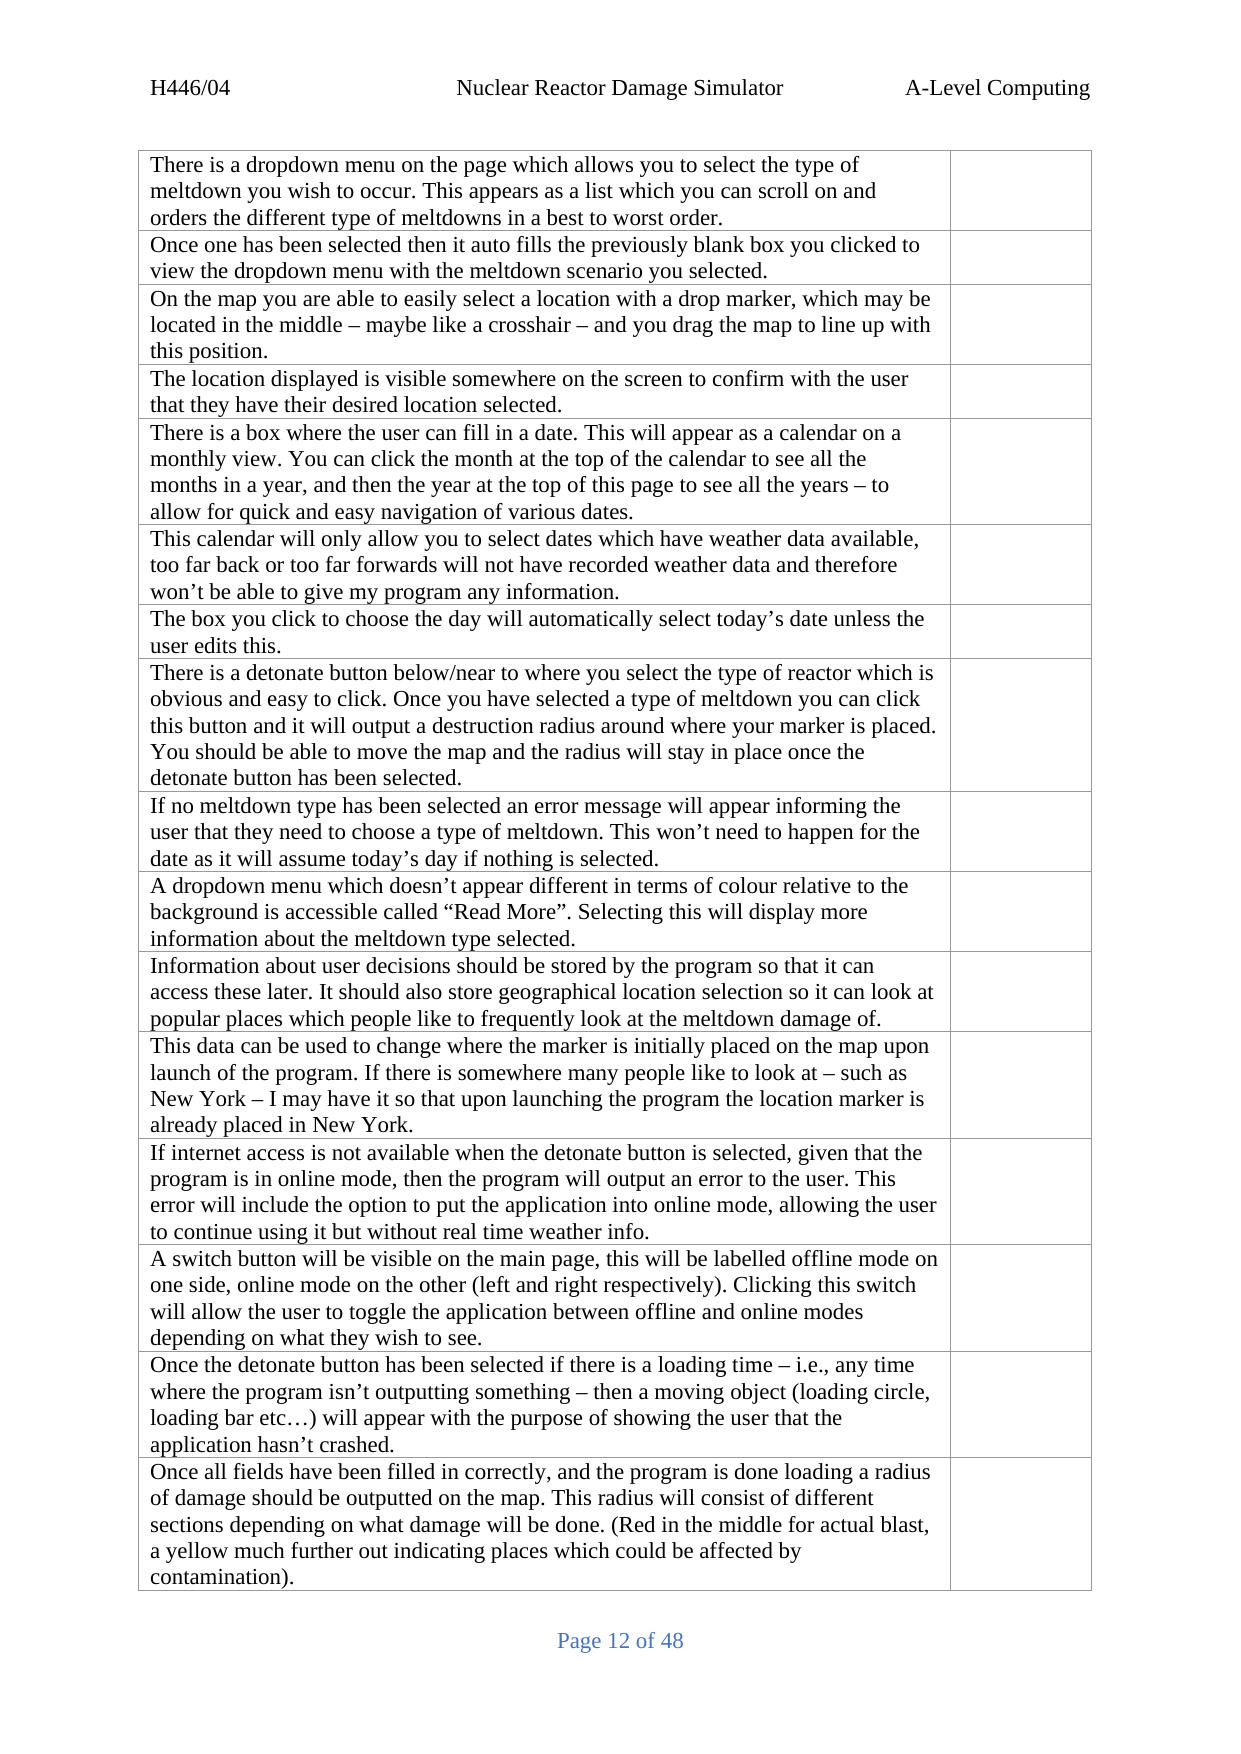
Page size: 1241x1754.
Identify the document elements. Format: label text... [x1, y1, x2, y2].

table_cell Once all fields have been filled in correctly, and the program is done loading a radius of damage should be outputted on the map. This radius will consist of different sections depending on what damage will be done. (Red in the middle for actual blast, a yellow much further out indicating places which could be affected by contamination). [139, 1458, 950, 1590]
table_cell Once one has been selected then it auto fills the previously blank box you clicked to view the dropdown menu with the meltdown scenario you selected. [139, 231, 950, 284]
table_cell A dropdown menu which doesn’t appear different in terms of colour relative to the background is accessible called “Read More”. Selecting this will display more information about the meltdown type selected. [139, 872, 950, 951]
table_cell [951, 365, 1091, 418]
table_cell If internet access is not available when the detonate button is selected, given that the program is in online mode, then the program will output an error to the user. This error will include the option to put the application into online mode, allowing the user to continue using it but without real time weather info. [139, 1139, 950, 1244]
table_cell [951, 1032, 1091, 1138]
table_cell This data can be used to change where the marker is initially placed on the map upon launch of the program. If there is somewhere many people like to look at – such as New York – I may have it so that upon launching the program the location marker is already placed in New York. [139, 1032, 950, 1138]
table_cell On the map you are able to easily select a location with a drop marker, which may be located in the middle – maybe like a crosshair – and you drag the map to line up with this position. [139, 285, 950, 364]
table_cell [951, 151, 1091, 230]
table_cell [951, 419, 1091, 524]
table_cell [951, 1139, 1091, 1244]
table_cell [951, 525, 1091, 604]
table_cell [951, 605, 1091, 658]
table_cell This calendar will only allow you to select dates which have weather data available, too far back or too far forwards will not have recorded weather data and therefore won’t be able to give my program any information. [139, 525, 950, 604]
table_cell [951, 231, 1091, 284]
table_cell Information about user decisions should be stored by the program so that it can access these later. It should also store geographical location selection so it can look at popular places which people like to frequently look at the meltdown damage of. [139, 952, 950, 1031]
table_cell There is a dropdown menu on the page which allows you to select the type of meltdown you wish to occur. This appears as a list which you can scroll on and orders the different type of meltdowns in a best to worst order. [139, 151, 950, 230]
table_cell [951, 1245, 1091, 1351]
table_cell [951, 659, 1091, 791]
table_cell The location displayed is visible somewhere on the screen to confirm with the user that they have their desired location selected. [139, 365, 950, 418]
table_cell There is a detonate button below/near to where you select the type of reactor which is obvious and easy to click. Once you have selected a type of meltdown you can click this button and it will output a destruction radius around where your marker is placed. You should be able to move the map and the radius will stay in place once the detonate button has been selected. [139, 659, 950, 791]
table_cell A switch button will be visible on the main page, this will be labelled offline mode on one side, online mode on the other (left and right respectively). Clicking this switch will allow the user to toggle the application between offline and online modes depending on what they wish to see. [139, 1245, 950, 1351]
table_cell [951, 1352, 1091, 1457]
table_cell [951, 872, 1091, 951]
table_cell Once the detonate button has been selected if there is a loading time – i.e., any time where the program isn’t outputting something – then a moving object (loading circle, loading bar etc…) will appear with the purpose of showing the user that the application hasn’t crashed. [139, 1352, 950, 1457]
table_cell The box you click to choose the day will automatically select today’s date unless the user edits this. [139, 605, 950, 658]
table_cell [951, 285, 1091, 364]
table_cell There is a box where the user can fill in a date. This will appear as a calendar on a monthly view. You can click the month at the top of the calendar to see all the months in a year, and then the year at the top of this page to see all the years – to allow for quick and easy navigation of various dates. [139, 419, 950, 524]
table_cell If no meltdown type has been selected an error message will appear informing the user that they need to choose a type of meltdown. This won’t need to happen for the date as it will assume today’s day if nothing is selected. [139, 792, 950, 871]
table_cell [951, 792, 1091, 871]
table_cell [951, 952, 1091, 1031]
table_cell [951, 1458, 1091, 1590]
